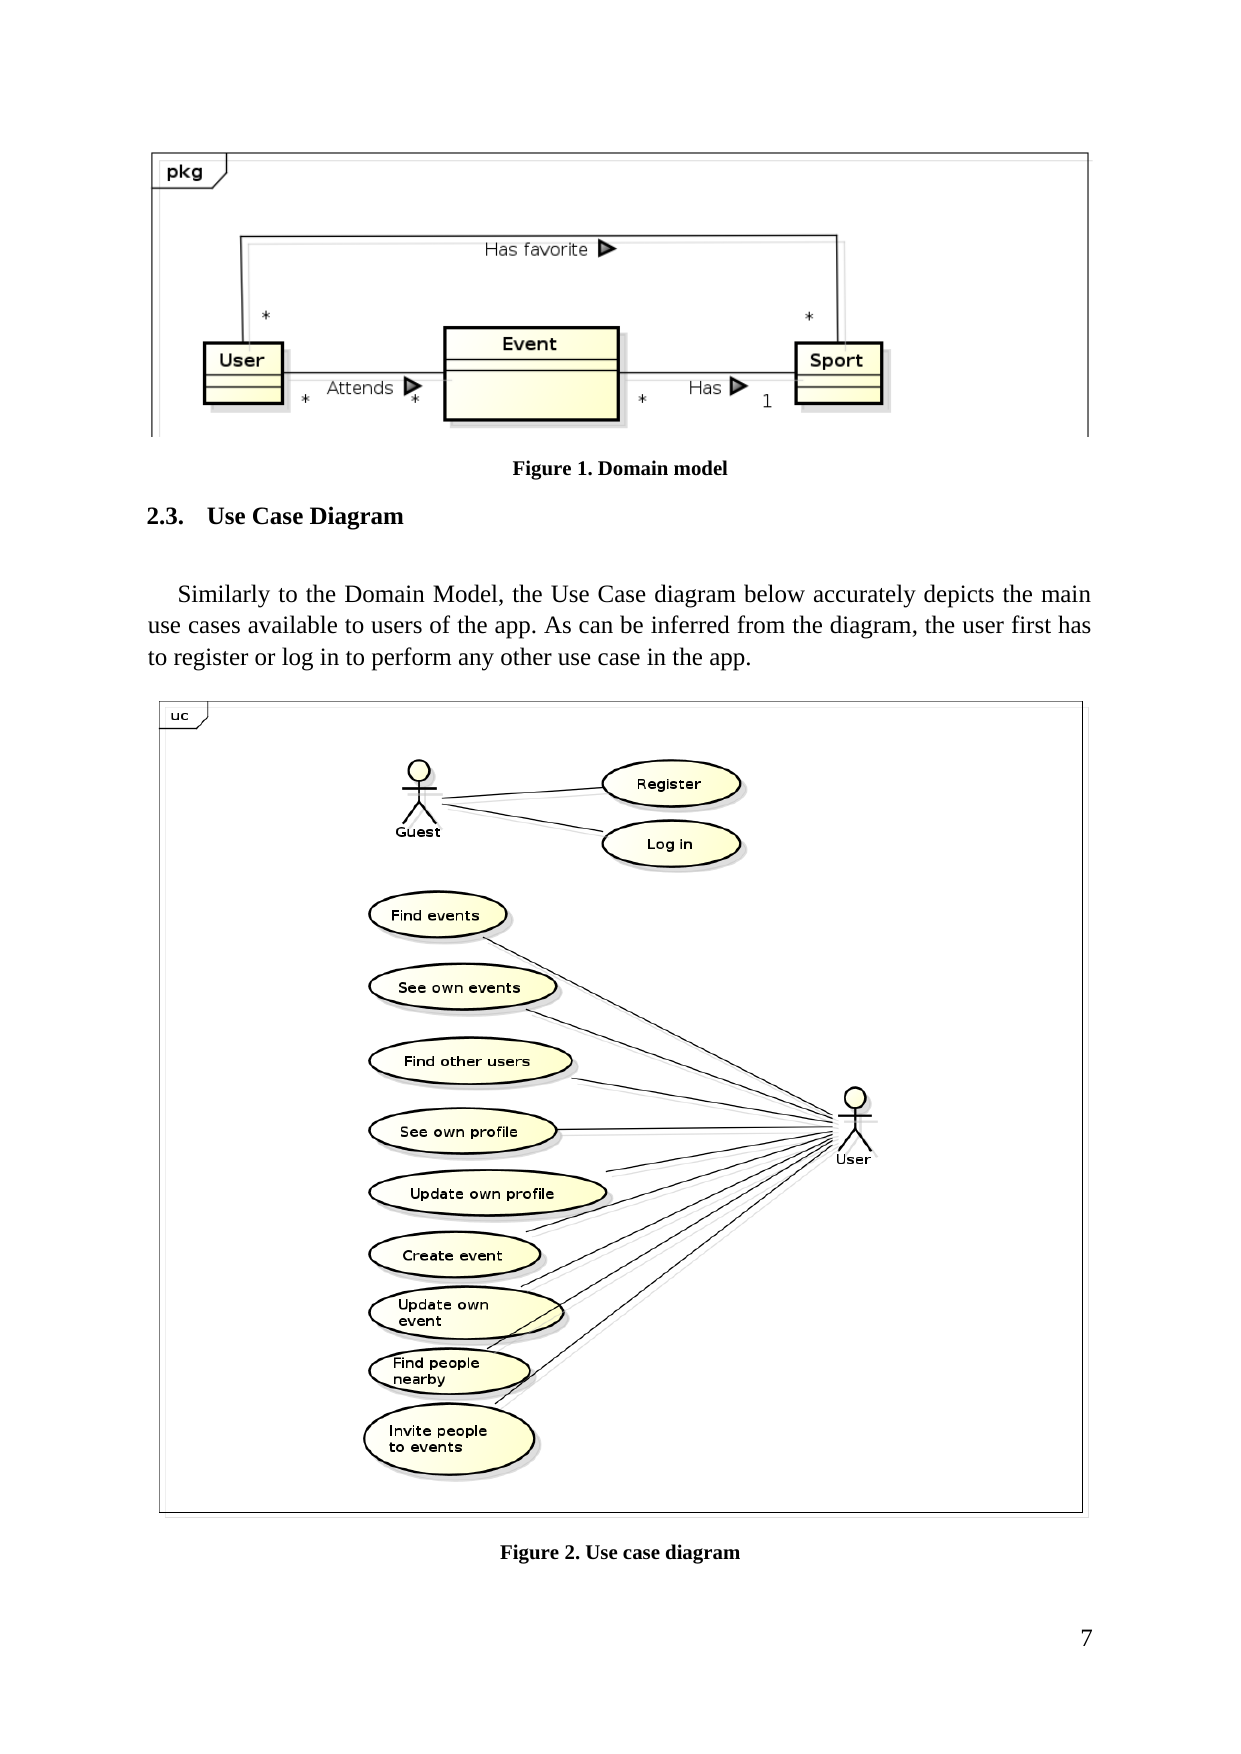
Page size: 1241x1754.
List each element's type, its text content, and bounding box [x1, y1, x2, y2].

picture [147, 689, 1093, 1522]
text Figure 2. Use case diagram [148, 1540, 1093, 1564]
text Figure 1. Domain model [148, 456, 1093, 480]
text Use Case Diagram [146, 501, 1093, 529]
picture [147, 147, 1093, 437]
text Similarly to the Domain Model, the Use Case diagram below accurately depicts the main use cases available to users of the app. As can be inferred from the diagram, the user first has to register or log in to perform any other use case in the app. [148, 579, 1093, 670]
